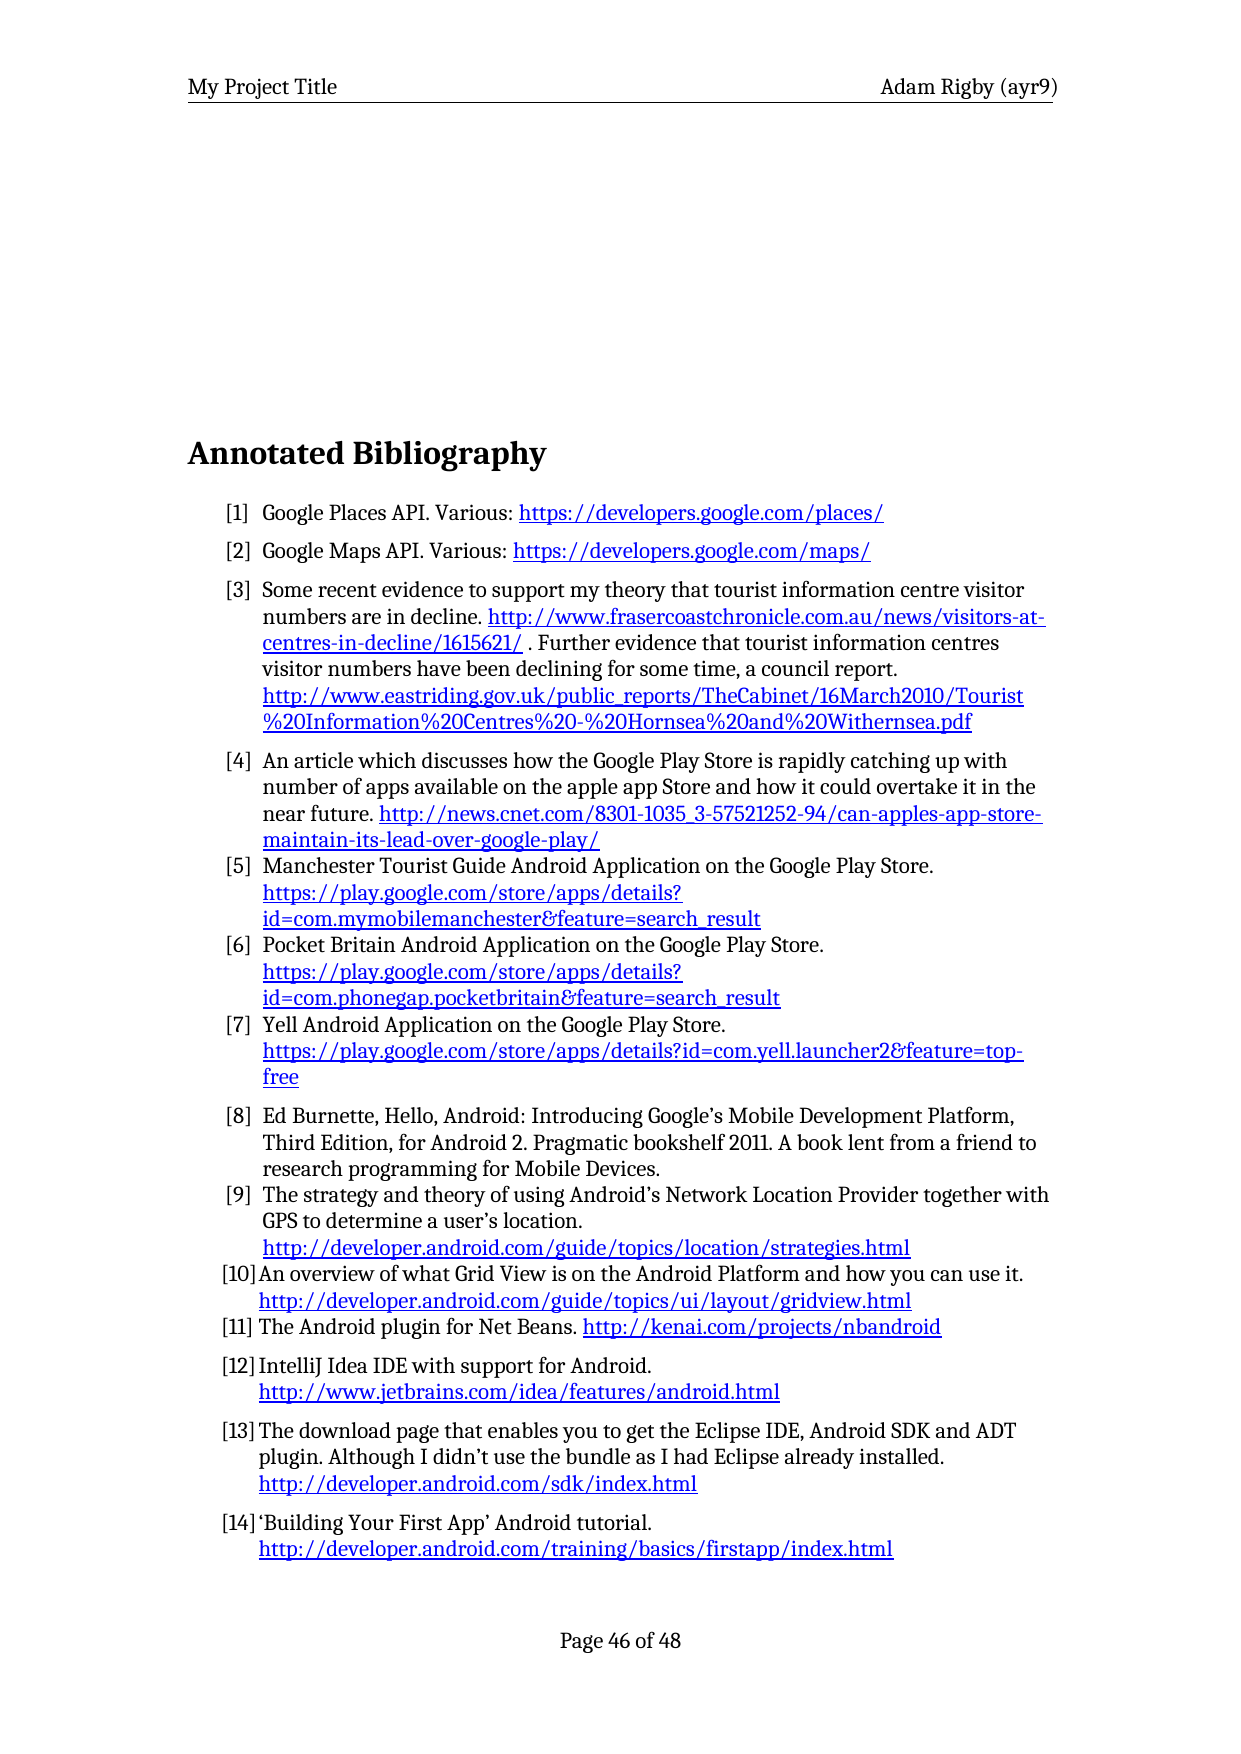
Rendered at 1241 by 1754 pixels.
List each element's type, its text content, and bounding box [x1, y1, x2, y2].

list The download page that enables you to get the Eclipse IDE, Android SDK and ADT plugin. Although I didn’t use the bundle as I had Eclipse already installed. http://developer.android.com/sdk/index.html [221, 1418, 1053, 1497]
list ‘Building Your First App’ Android tutorial. http://developer.android.com/training/basics/firstapp/index.html [221, 1509, 1053, 1562]
list IntelliJ Idea IDE with support for Android. http://www.jetbrains.com/idea/features/android.html [221, 1353, 1053, 1405]
list The strategy and theory of using Android’s Network Location Provider together with GPS to determine a user’s location. http://developer.android.com/guide/topics/location/strategies.html [225, 1182, 1053, 1261]
subtitle Annotated Bibliography [187, 435, 1053, 473]
list An overview of what Grid View is on the Android Platform and how you can use it. http://developer.android.com/guide/topics/ui/layout/gridview.html [221, 1261, 1053, 1314]
list Ed Burnette, Hello, Android: Introducing Google’s Mobile Development Platform, Third Edition, for Android 2. Pragmatic bookshelf 2011. A book lent from a friend to research programming for Mobile Devices. [225, 1103, 1053, 1182]
list Google Places API. Various: https://developers.google.com/places/ [225, 499, 1053, 526]
list An article which discusses how the Google Play Store is rapidly catching up with number of apps available on the apple app Store and how it could overtake it in the near future. http://news.cnet.com/8301-1035_3-57521252-94/can-apples-app-store-maintain-its-lead-over-google-play/ [225, 748, 1053, 853]
list Pocket Britain Android Application on the Google Play Store. https://play.google.com/store/apps/details?id=com.phonegap.pocketbritain&feature=search_result [225, 932, 1053, 1011]
list Manchester Tourist Guide Android Application on the Google Play Store. https://play.google.com/store/apps/details?id=com.mymobilemanchester&feature=search_result [225, 853, 1053, 932]
list The Android plugin for Net Beans. http://kenai.com/projects/nbandroid [221, 1314, 1053, 1340]
list Yell Android Application on the Google Play Store. https://play.google.com/store/apps/details?id=com.yell.launcher2&feature=top-free [225, 1011, 1053, 1090]
list Google Maps API. Various: https://developers.google.com/maps/ [225, 538, 1053, 565]
list Some recent evidence to support my theory that tourist information centre visitor numbers are in decline. http://www.frasercoastchronicle.com.au/news/visitors-at-centres-in-decline/1615621/ . Further evidence that tourist information centres visitor numbers have been declining for some time, a council report. http://www.eastriding.gov.uk/public_reports/TheCabinet/16March2010/Tourist%20Information%20Centres%20-%20Hornsea%20and%20Withernsea.pdf [225, 577, 1053, 735]
